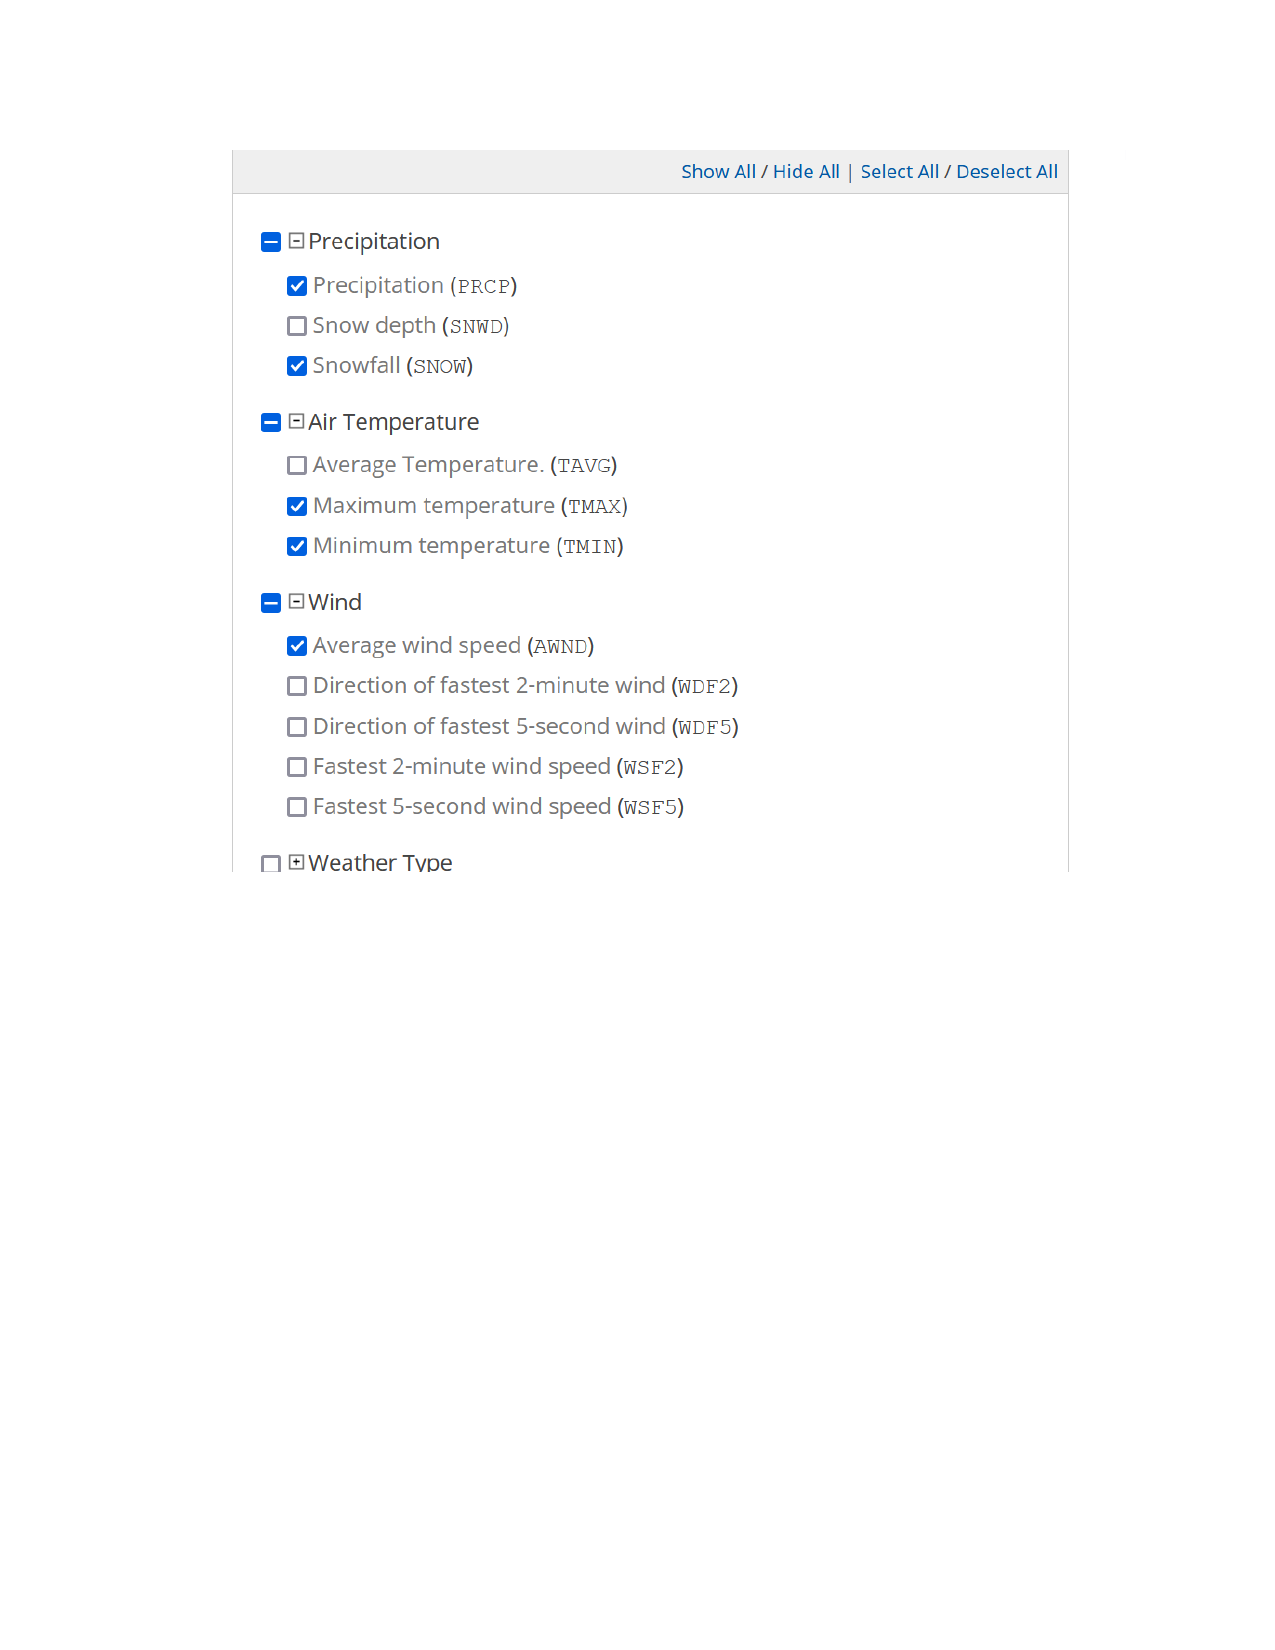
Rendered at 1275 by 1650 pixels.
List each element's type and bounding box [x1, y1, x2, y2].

picture [150, 150, 1125, 872]
